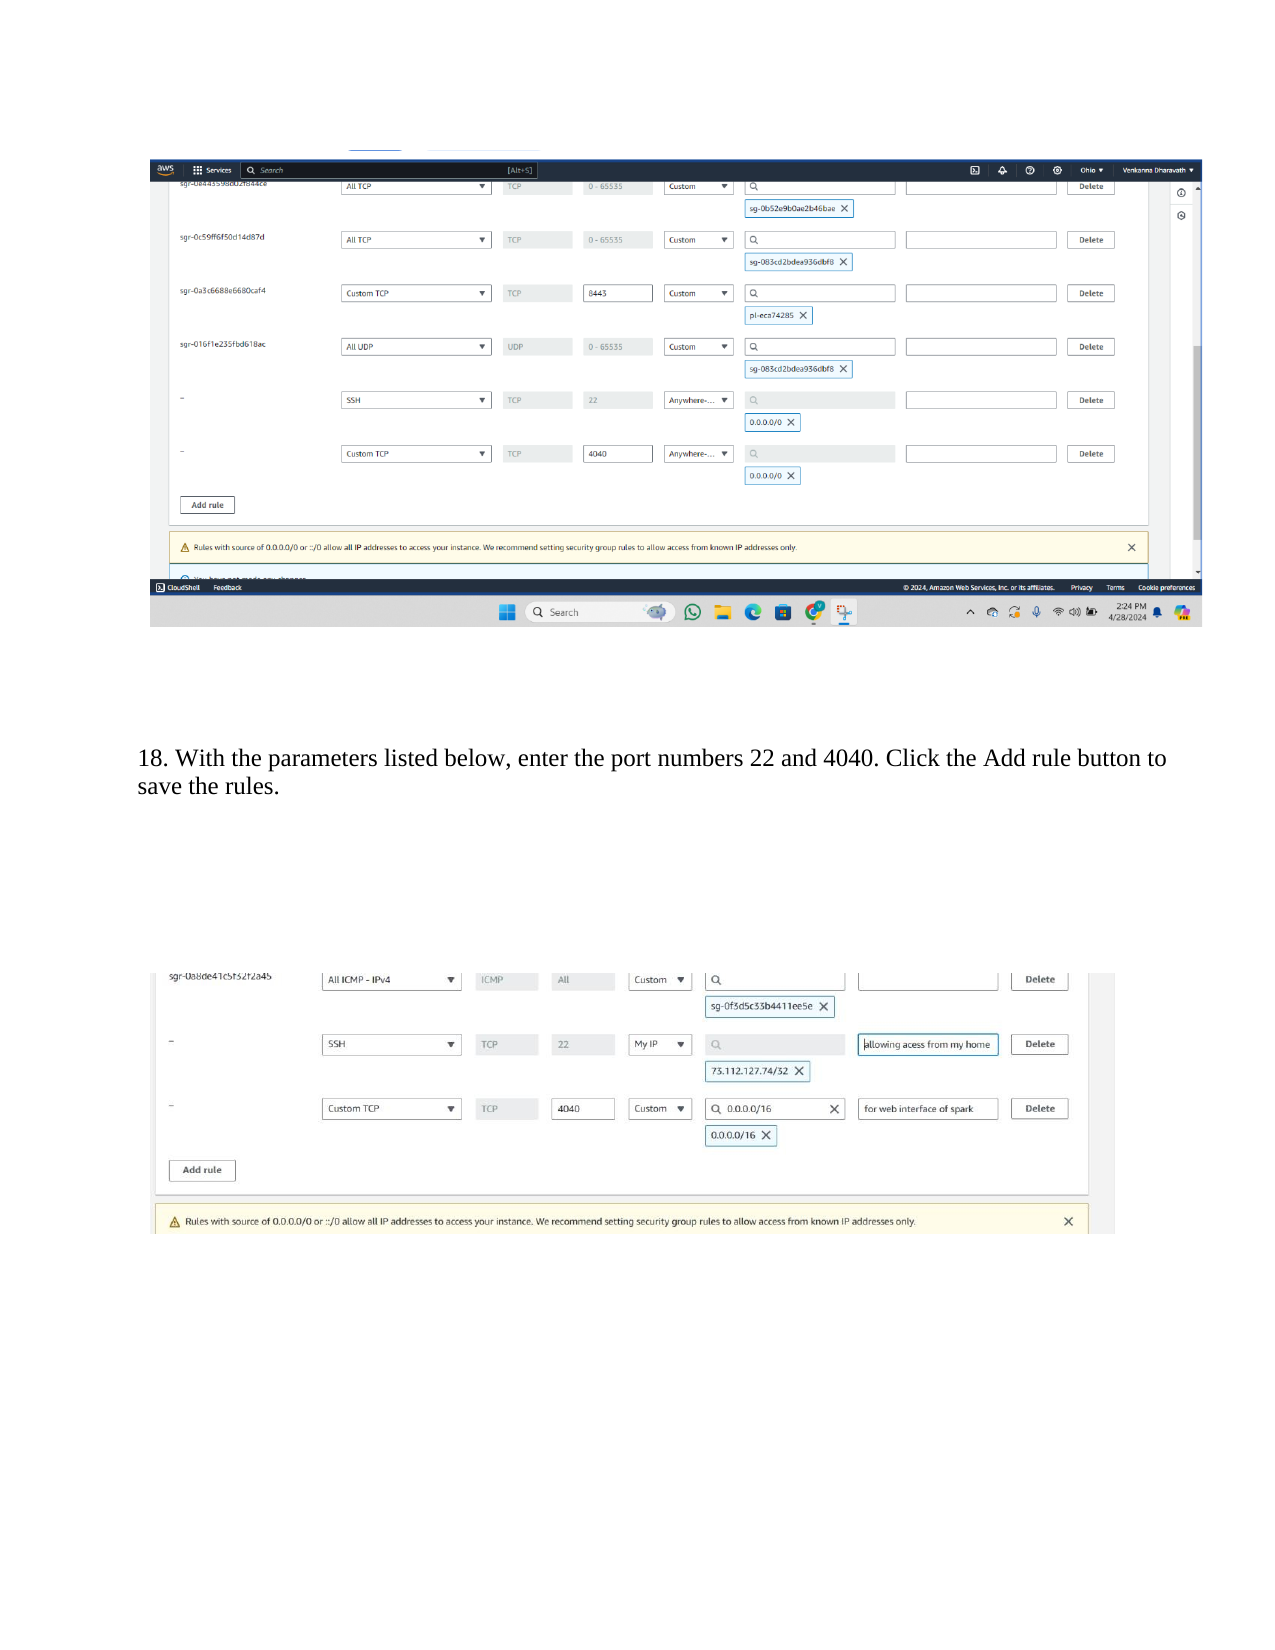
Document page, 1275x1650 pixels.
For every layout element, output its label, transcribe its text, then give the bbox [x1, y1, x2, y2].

picture [150, 150, 1203, 627]
text 18. With the parameters listed below, enter the port numbers 22 and 4040. Click the Add rule button to save the rules. [137, 743, 1189, 800]
picture [150, 973, 1115, 1234]
